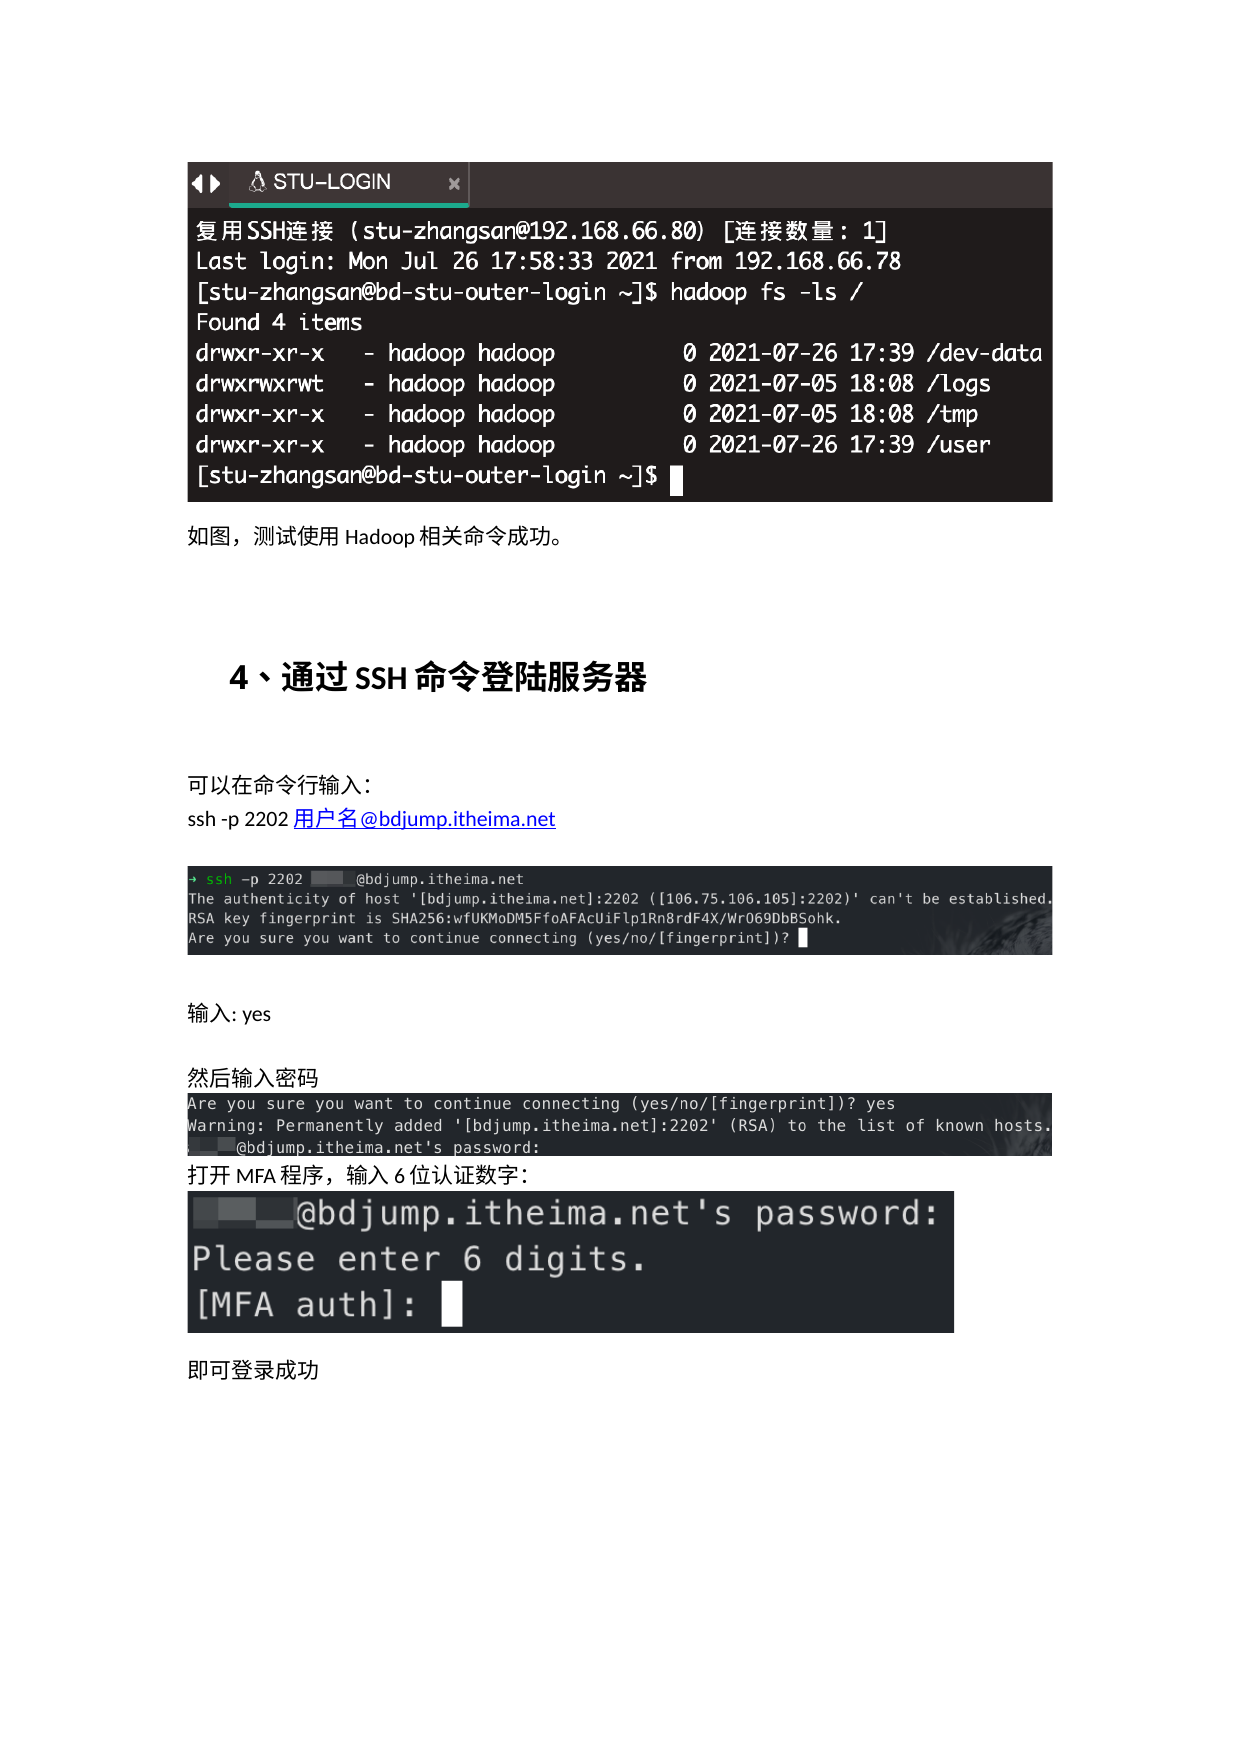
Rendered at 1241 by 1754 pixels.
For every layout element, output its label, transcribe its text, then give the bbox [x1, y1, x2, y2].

picture [187, 866, 1053, 955]
picture [187, 162, 1053, 502]
text 然后输入密码 [187, 1061, 1053, 1094]
text 即可登录成功 [187, 1354, 1053, 1386]
text 如图，测试使用Hadoop相关命令成功。 [187, 519, 1053, 552]
subtitle 通过SSH命令登陆服务器 [187, 644, 1053, 709]
text 输入: yes [187, 996, 1053, 1029]
text ssh -p 2202 用户名@bdjump.itheima.net [187, 801, 1053, 834]
text 打开MFA程序，输入6位认证数字： [187, 1159, 1053, 1191]
text 可以在命令行输入： [187, 769, 1053, 801]
picture [187, 1191, 955, 1333]
picture [187, 1093, 1052, 1156]
